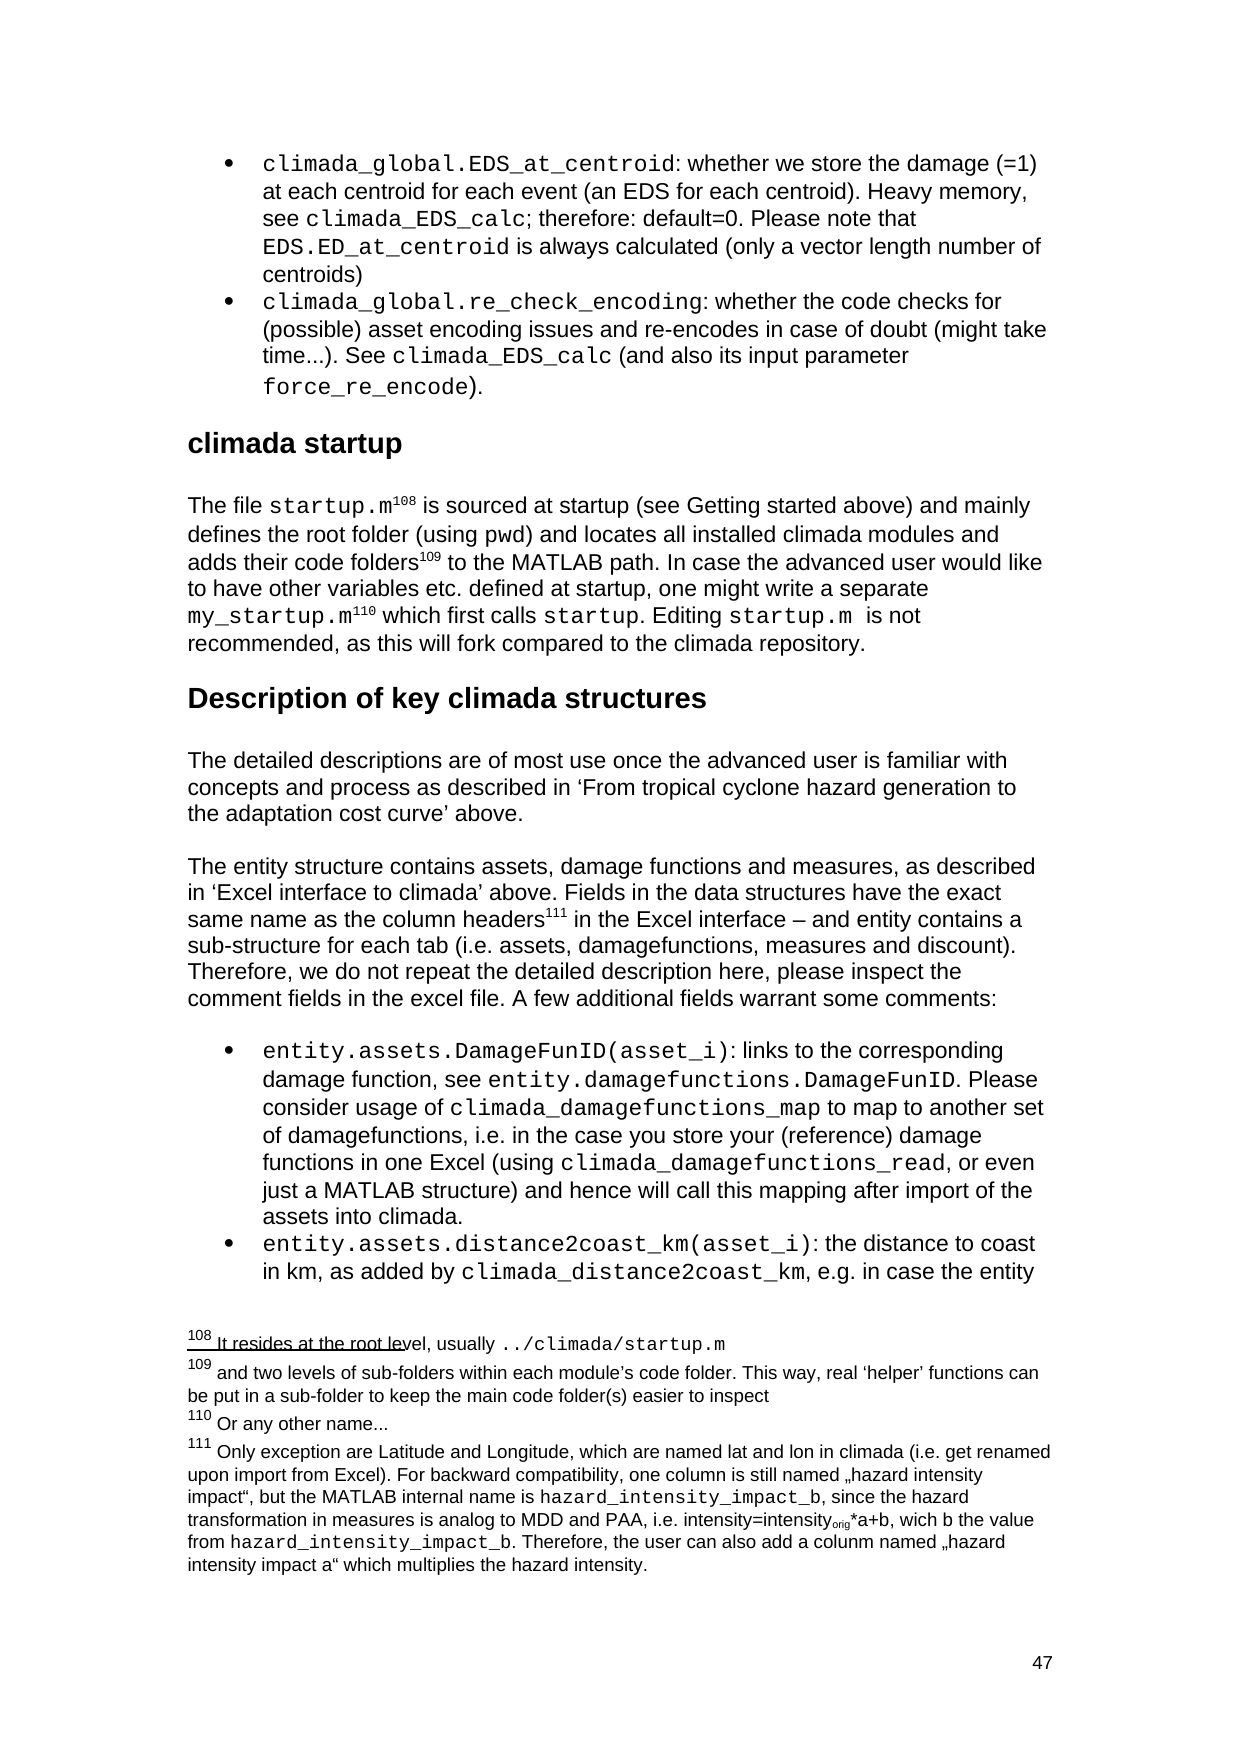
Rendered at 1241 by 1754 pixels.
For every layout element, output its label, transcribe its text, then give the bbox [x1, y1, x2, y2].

list climada_global.re_check_encoding: whether the code checks for (possible) asset encoding issues and re-encodes in case of doubt (might take time...). See climada_EDS_calc (and also its input parameter force_re_encode). [225, 288, 1053, 401]
text The detailed descriptions are of most use once the advanced user is familiar with concepts and process as described in ‘From tropical cyclone hazard generation to the adaptation cost curve’ above. [187, 747, 1053, 826]
list climada_global.EDS_at_centroid: whether we store the damage (=1) at each centroid for each event (an EDS for each centroid). Heavy memory, see climada_EDS_calc; therefore: default=0. Please note that EDS.ED_at_centroid is always calculated (only a vector length number of centroids) [225, 150, 1053, 288]
list entity.assets.DamageFunID(asset_i): links to the corresponding damage function, see entity.damagefunctions.DamageFunID. Please consider usage of climada_damagefunctions_map to map to another set of damagefunctions, i.e. in the case you store your (reference) damage functions in one Excel (using climada_damagefunctions_read, or even just a MATLAB structure) and hence will call this mapping after import of the assets into climada. [225, 1037, 1053, 1230]
subtitle climada startup [187, 426, 1053, 459]
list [225, 1230, 1053, 1286]
text The entity structure contains assets, damage functions and measures, as described in ‘Excel interface to climada’ above. Fields in the data structures have the exact same name as the column headers in the Excel interface – and entity contains a sub-structure for each tab (i.e. assets, damagefunctions, measures and discount). Therefore, we do not repeat the detailed description here, please inspect the comment fields in the excel file. A few additional fields warrant some comments: [187, 853, 1053, 1011]
text The file startup.m is sourced at startup (see Getting started above) and mainly defines the root folder (using pwd) and locates all installed climada modules and adds their code folders to the MATLAB path. In case the advanced user would like to have other variables etc. defined at startup, one might write a separate my_startup.m which first calls startup. Editing startup.m is not recommended, as this will fork compared to the climada repository. [187, 492, 1053, 656]
subtitle Description of key climada structures [187, 681, 1053, 715]
